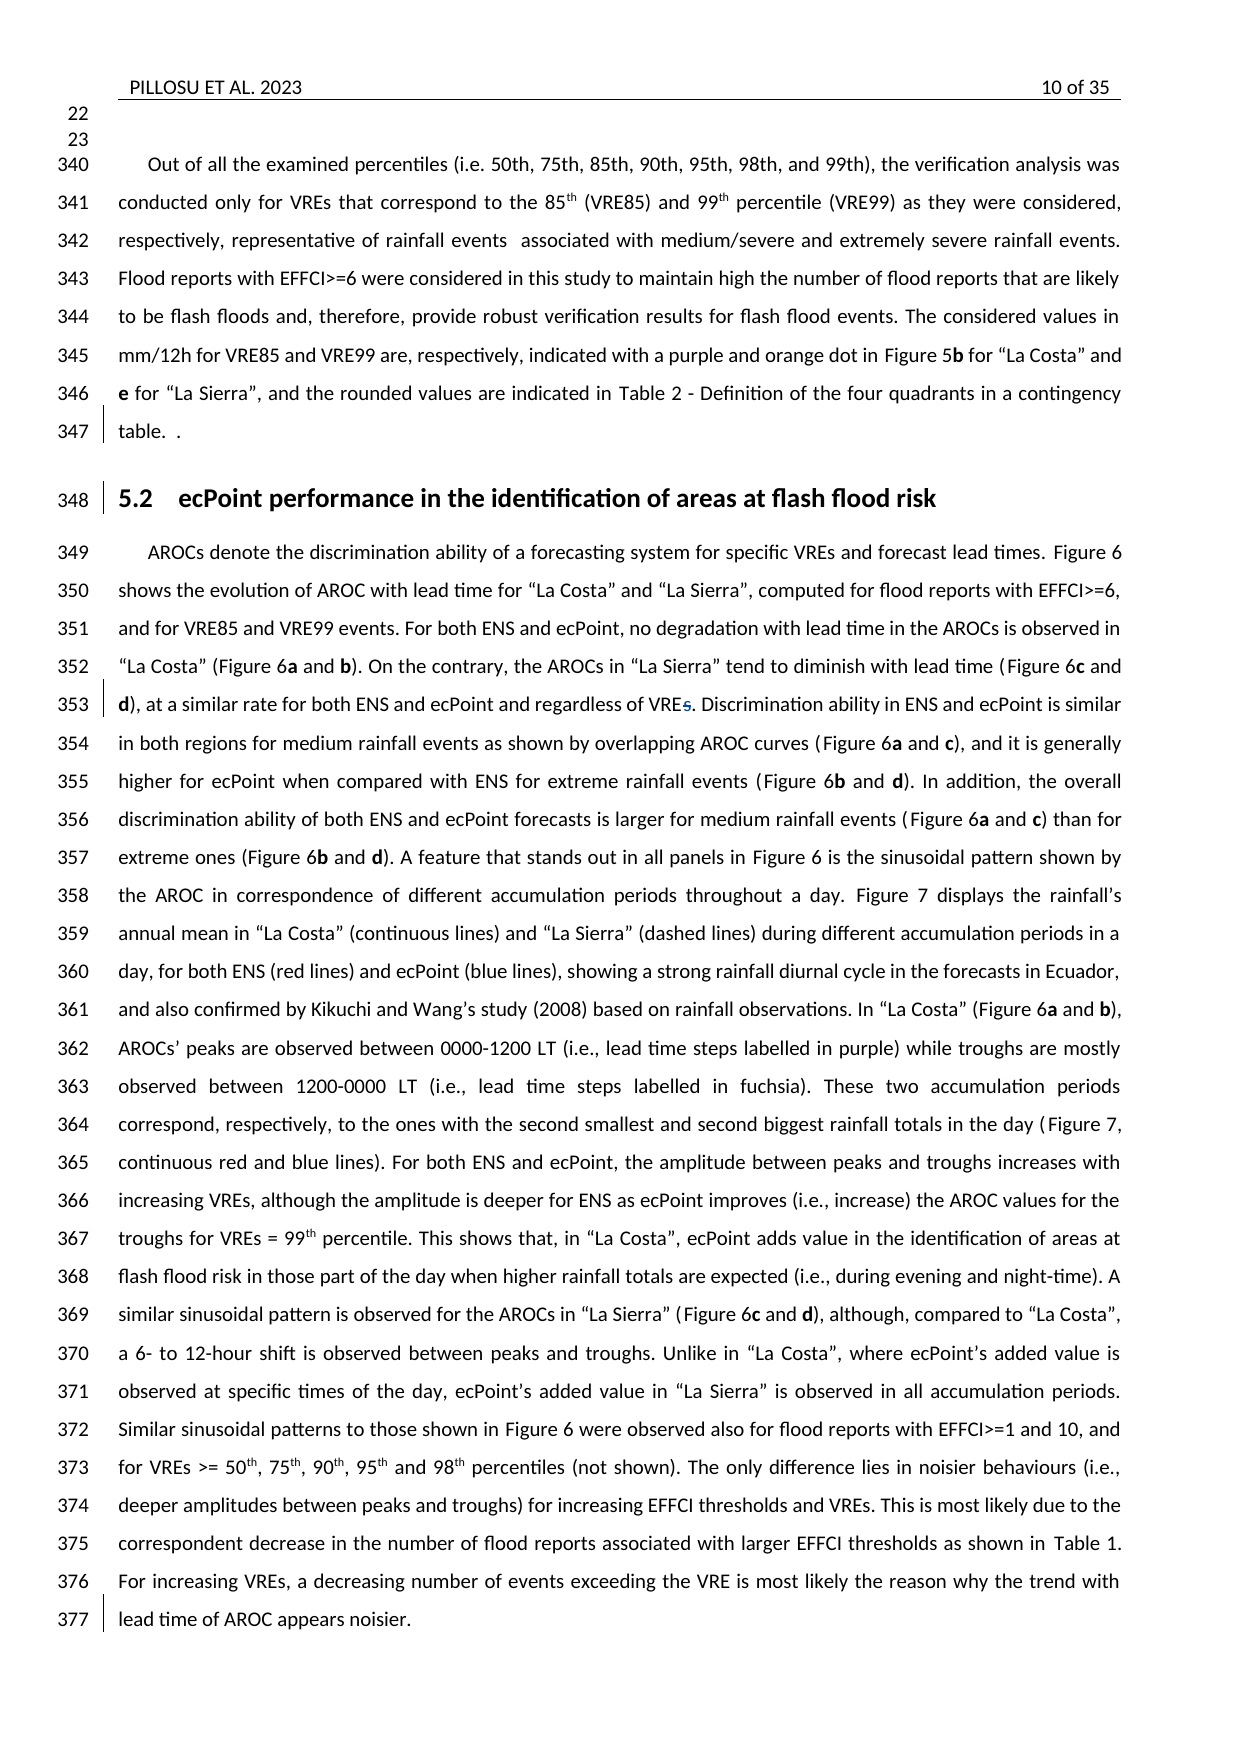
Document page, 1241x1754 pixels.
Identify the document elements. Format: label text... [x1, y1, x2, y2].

text Out of all the examined percentiles (i.e. 50th, 75th, 85th, 90th, 95th, 98th, and 99th), the verification analysis was conducted only for VREs that correspond to the 85th (VRE85) and 99th percentile (VRE99) as they were considered, respectively, representative of rainfall events associated with medium/severe and extremely severe rainfall events. Flood reports with EFFCI>=6 were considered in this study to maintain high the number of flood reports that are likely to be flash floods and, therefore, provide robust verification results for flash flood events. The considered values in mm/12h for VRE85 and VRE99 are, respectively, indicated with a purple and orange dot in Figure 4b for “La Costa” and e for “La Sierra”, and the rounded values are indicated in Table 4. [118, 151, 1122, 443]
subtitle ecPoint performance in the identification of areas at flash flood risk [118, 481, 1122, 514]
text AROCs denote the discrimination ability of a forecasting system for specific VREs and forecast lead times. Figure 5 shows the evolution of AROC with lead time for “La Costa” and “La Sierra”, computed for flood reports with EFFCI>=6, and for VRE85 and VRE99 events. For both ENS and ecPoint, no degradation with lead time in the AROCs is observed in “La Costa” (Figure 5a and b). On the contrary, the AROCs in “La Sierra” tend to diminish with lead time (Figure 5c and d), at a similar rate for both ENS and ecPoint and regardless of VRE. Discrimination ability in ENS and ecPoint is similar in both regions for medium rainfall events as shown by overlapping AROC curves (Figure 5a and c), and it is generally higher for ecPoint when compared with ENS for extreme rainfall events (Figure 5b and d). In addition, the overall discrimination ability of both ENS and ecPoint forecasts is larger for medium rainfall events (Figure 5a and c) than for extreme ones (Figure 5b and d). A feature that stands out in all panels in Figure 5 is the sinusoidal pattern shown by the AROC in correspondence of different accumulation periods throughout a day. Figure 6 displays the rainfall’s annual mean in “La Costa” (continuous lines) and “La Sierra” (dashed lines) during different accumulation periods in a day, for both ENS (red lines) and ecPoint (blue lines), showing a strong rainfall diurnal cycle in the forecasts in Ecuador, and also confirmed by Kikuchi and Wang’s study (2008) based on rainfall observations. In “La Costa” (Figure 5a and b), AROCs’ peaks are observed between 0000-1200 LT (i.e., lead time steps labelled in purple) while troughs are mostly observed between 1200-0000 LT (i.e., lead time steps labelled in fuchsia). These two accumulation periods correspond, respectively, to the ones with the second smallest and second biggest rainfall totals in the day (Figure 6, continuous red and blue lines). For both ENS and ecPoint, the amplitude between peaks and troughs increases with increasing VREs, although the amplitude is deeper for ENS as ecPoint improves (i.e., increase) the AROC values for the troughs for VREs = 99th percentile. This shows that, in “La Costa”, ecPoint adds value in the identification of areas at flash flood risk in those part of the day when higher rainfall totals are expected (i.e., during evening and night-time). A similar sinusoidal pattern is observed for the AROCs in “La Sierra” (Figure 5c and d), although, compared to “La Costa”, a 6- to 12-hour shift is observed between peaks and troughs. Unlike in “La Costa”, where ecPoint’s added value is observed at specific times of the day, ecPoint’s added value in “La Sierra” is observed in all accumulation periods. Similar sinusoidal patterns to those shown in Figure 5 were observed also for flood reports with EFFCI>=1 and 10, and for VREs >= 50th, 75th, 90th, 95th and 98th percentiles (not shown). The only difference lies in noisier behaviours (i.e., deeper amplitudes between peaks and troughs) for increasing EFFCI thresholds and VREs. This is most likely due to the correspondent decrease in the number of flood reports associated with larger EFFCI thresholds as shown in Table 3. For increasing VREs, a decreasing number of events exceeding the VRE is most likely the reason why the trend with lead time of AROC appears noisier. [118, 539, 1122, 1632]
